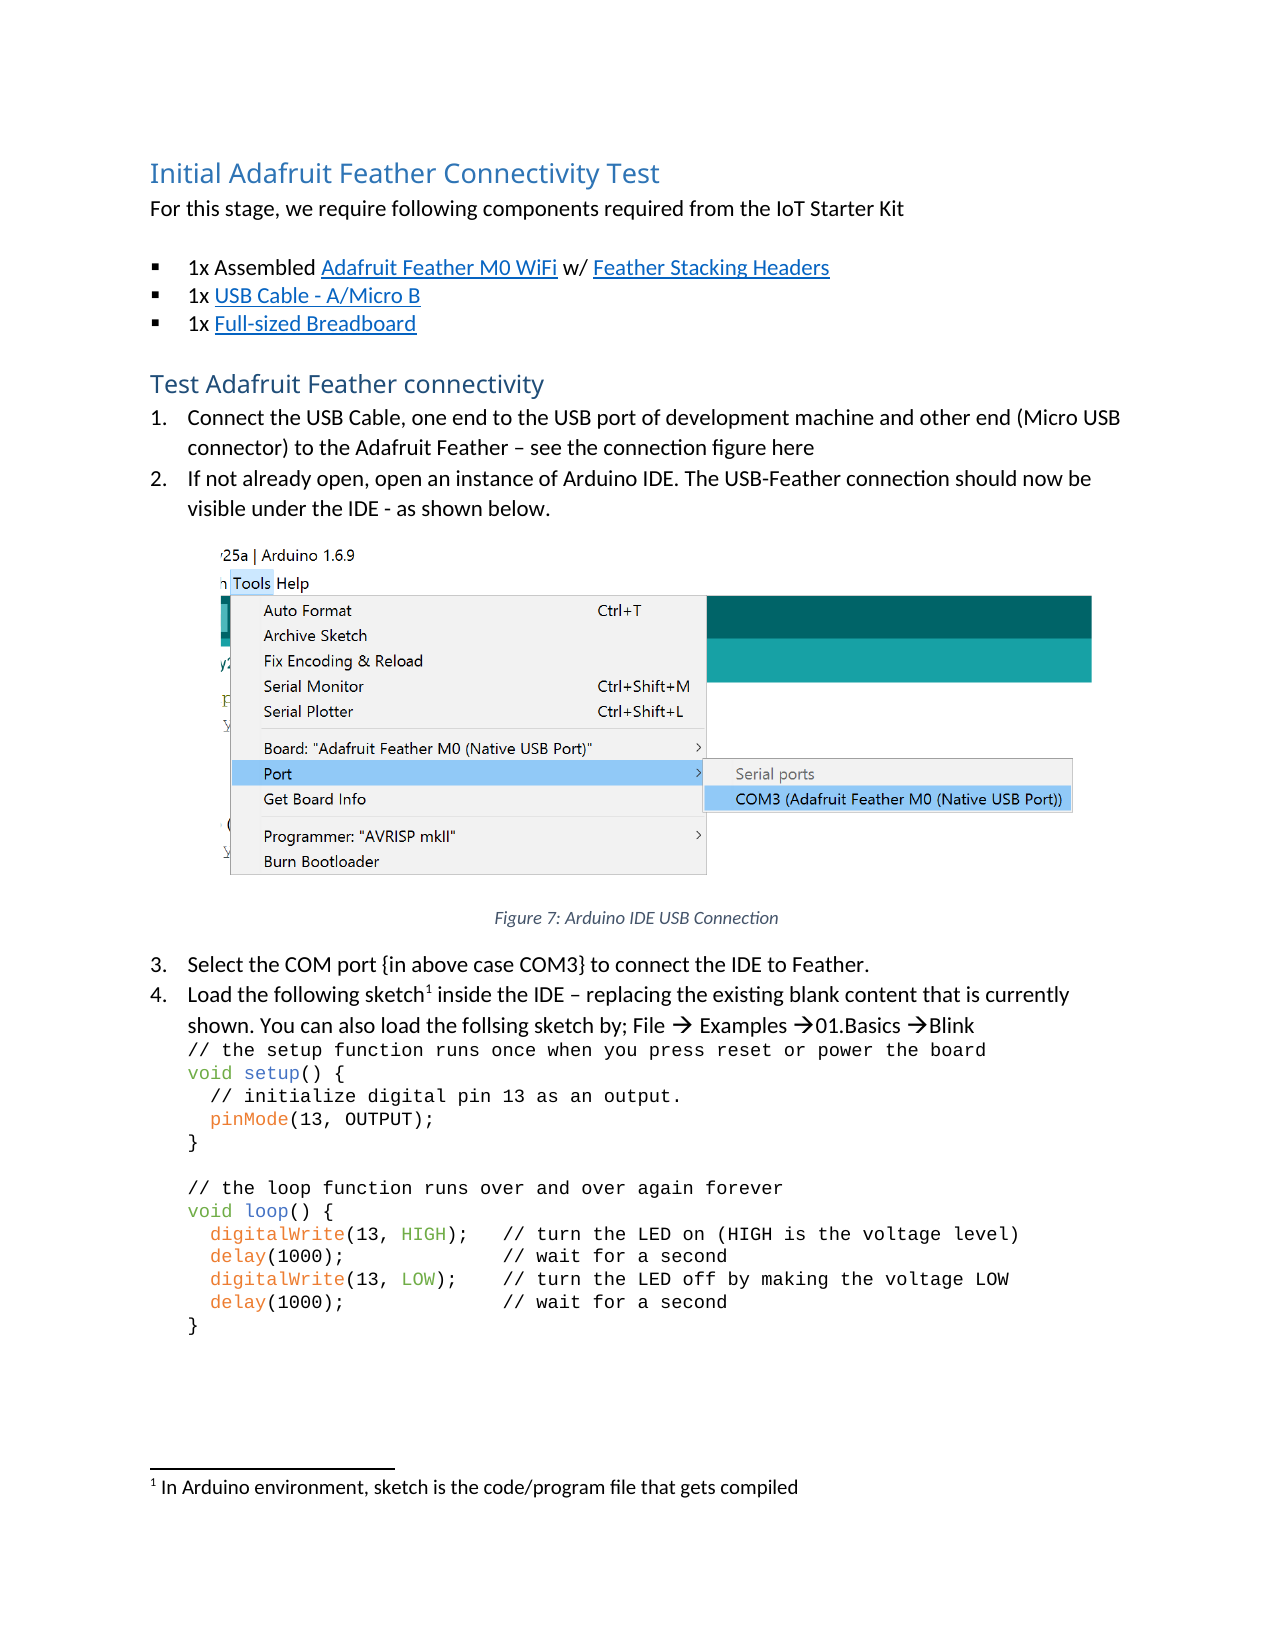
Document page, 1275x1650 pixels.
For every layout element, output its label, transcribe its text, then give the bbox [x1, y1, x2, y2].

list // the setup function runs once when you press reset or power the board [187, 1041, 1125, 1062]
list // the loop function runs over and over again forever [187, 1178, 1125, 1200]
list If not already open, open an instance of Arduino IDE. The USB-Feather connection should now be visible under the IDE - as shown below. [150, 464, 1125, 522]
list Connect the USB Cable, one end to the USB port of development machine and other end (Micro USB connector) to the Adafruit Feather – see the connection figure here [150, 403, 1125, 462]
list delay(1000); // wait for a second [187, 1293, 1125, 1314]
list 1x USB Cable - A/Micro B [150, 281, 1125, 309]
list delay(1000); // wait for a second [187, 1247, 1125, 1268]
subtitle Initial Adafruit Feather Connectivity Test [150, 154, 1125, 191]
text Figure 7: Arduino IDE USB Connection [150, 907, 1125, 929]
list 1x Assembled Adafruit Feather M0 WiFi w/ Feather Stacking Headers [150, 253, 1125, 281]
list pinMode(13, OUTPUT); [187, 1110, 1125, 1131]
list void setup() { [187, 1064, 1125, 1085]
list 1x Full-sized Breadboard [150, 309, 1125, 337]
picture [220, 540, 1092, 888]
list void loop() { [187, 1201, 1125, 1223]
list digitalWrite(13, LOW); // turn the LED off by making the voltage LOW [187, 1270, 1125, 1291]
list } [187, 1133, 1125, 1154]
list digitalWrite(13, HIGH); // turn the LED on (HIGH is the voltage level) [187, 1224, 1125, 1246]
list Load the following sketch inside the IDE – replacing the existing blank content that is currently shown. You can also load the follsing sketch by; File Examples 01.Basics Blink [150, 981, 1125, 1039]
text For this stage, we require following components required from the IoT Starter Kit [150, 194, 1125, 222]
list } [187, 1316, 1125, 1337]
list // initialize digital pin 13 as an output. [187, 1087, 1125, 1108]
list Select the COM port {in above case COM3} to connect the IDE to Feather. [150, 950, 1125, 978]
subtitle Test Adafruit Feather connectivity [150, 367, 1125, 401]
